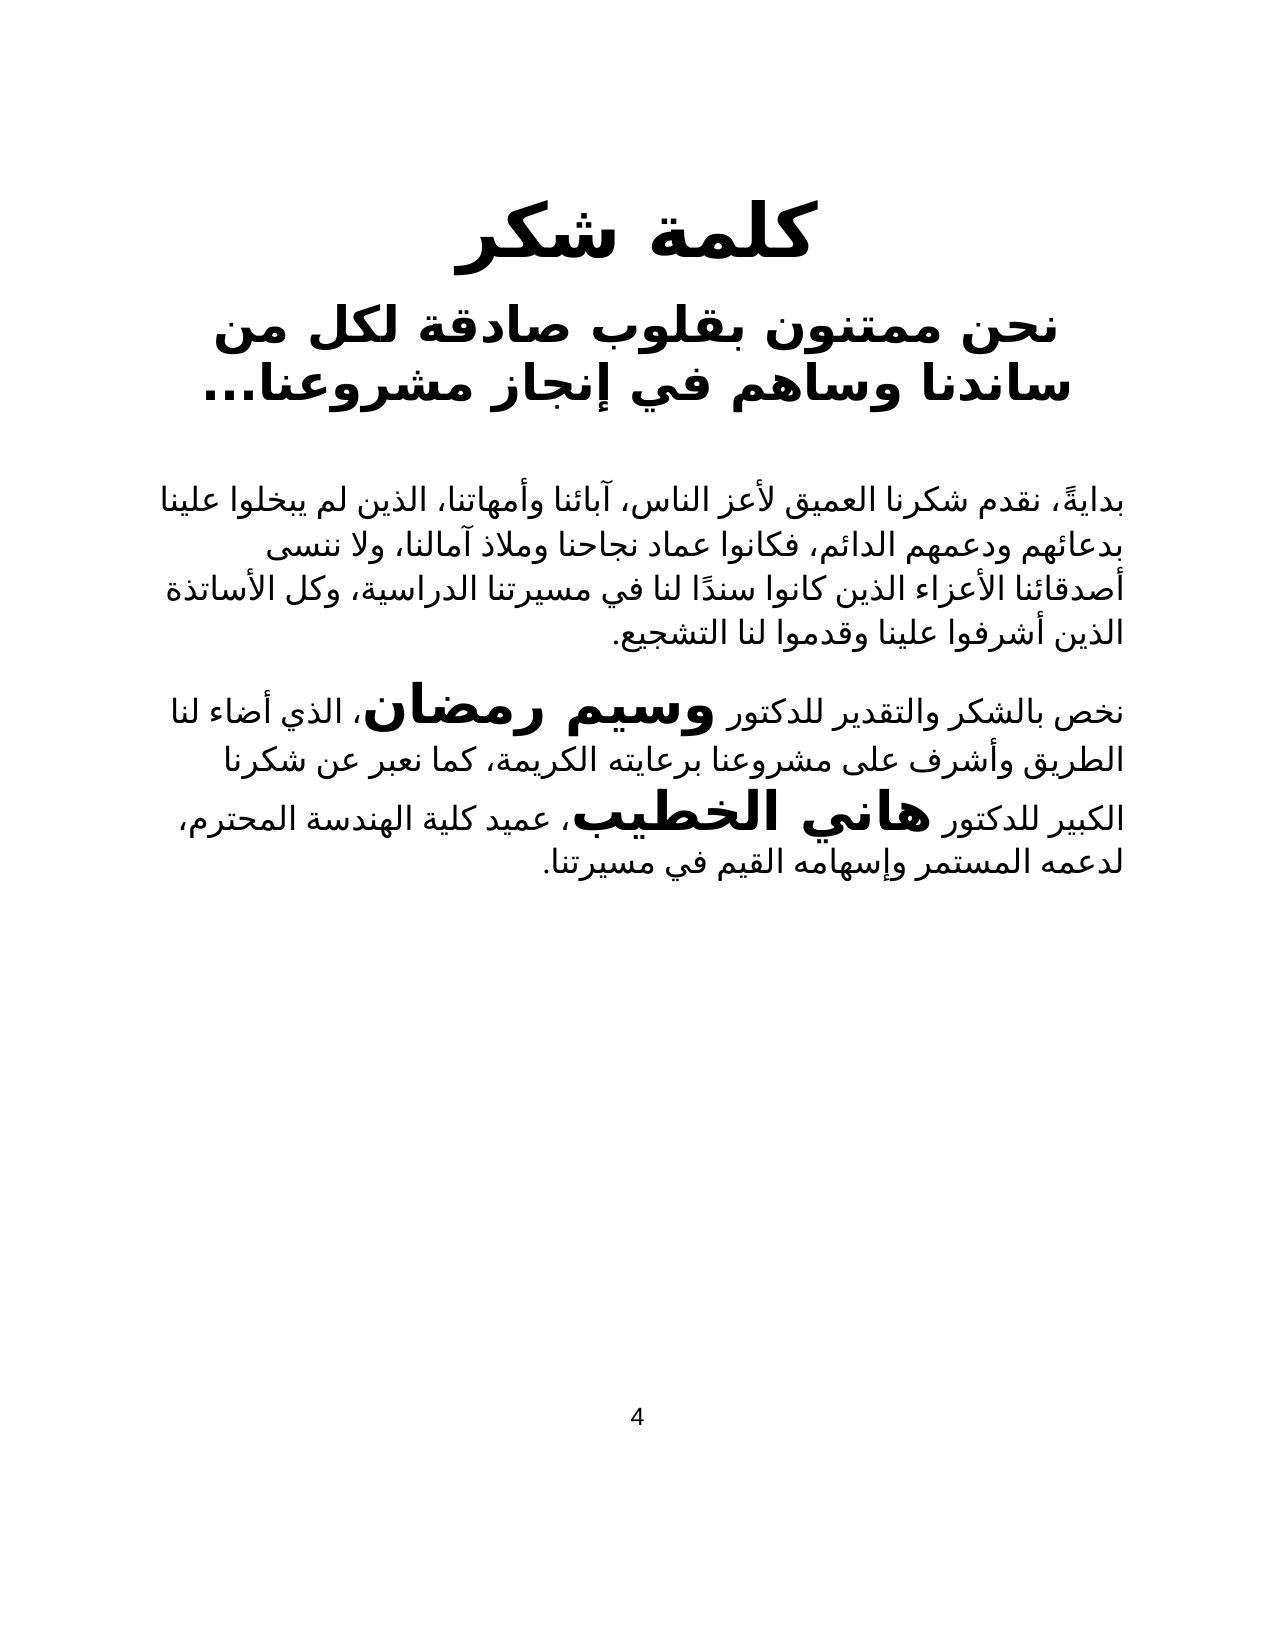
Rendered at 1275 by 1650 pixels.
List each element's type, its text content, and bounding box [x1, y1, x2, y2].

subtitle كلمة شكر [150, 187, 1125, 275]
text نحن ممتنون بقلوب صادقة لكل من ساندنا وساهم في إنجاز مشروعنا... [150, 296, 1125, 413]
text بدايةً، نقدم شكرنا العميق لأعز الناس، آبائنا وأمهاتنا، الذين لم يبخلوا علينا بدعائهم ودعمهم الدائم، فكانوا عماد نجاحنا وملاذ آمالنا، ولا ننسى أصدقائنا الأعزاء الذين كانوا سندًا لنا في مسيرتنا الدراسية، وكل الأساتذة الذين أشرفوا علينا وقدموا لنا التشجيع. [150, 481, 1125, 651]
text نخص بالشكر والتقدير للدكتور وسيم رمضان، الذي أضاء لنا الطريق وأشرف على مشروعنا برعايته الكريمة، كما نعبر عن شكرنا الكبير للدكتور هاني الخطيب، عميد كلية الهندسة المحترم، لدعمه المستمر وإسهامه القيم في مسيرتنا. [150, 674, 1125, 881]
